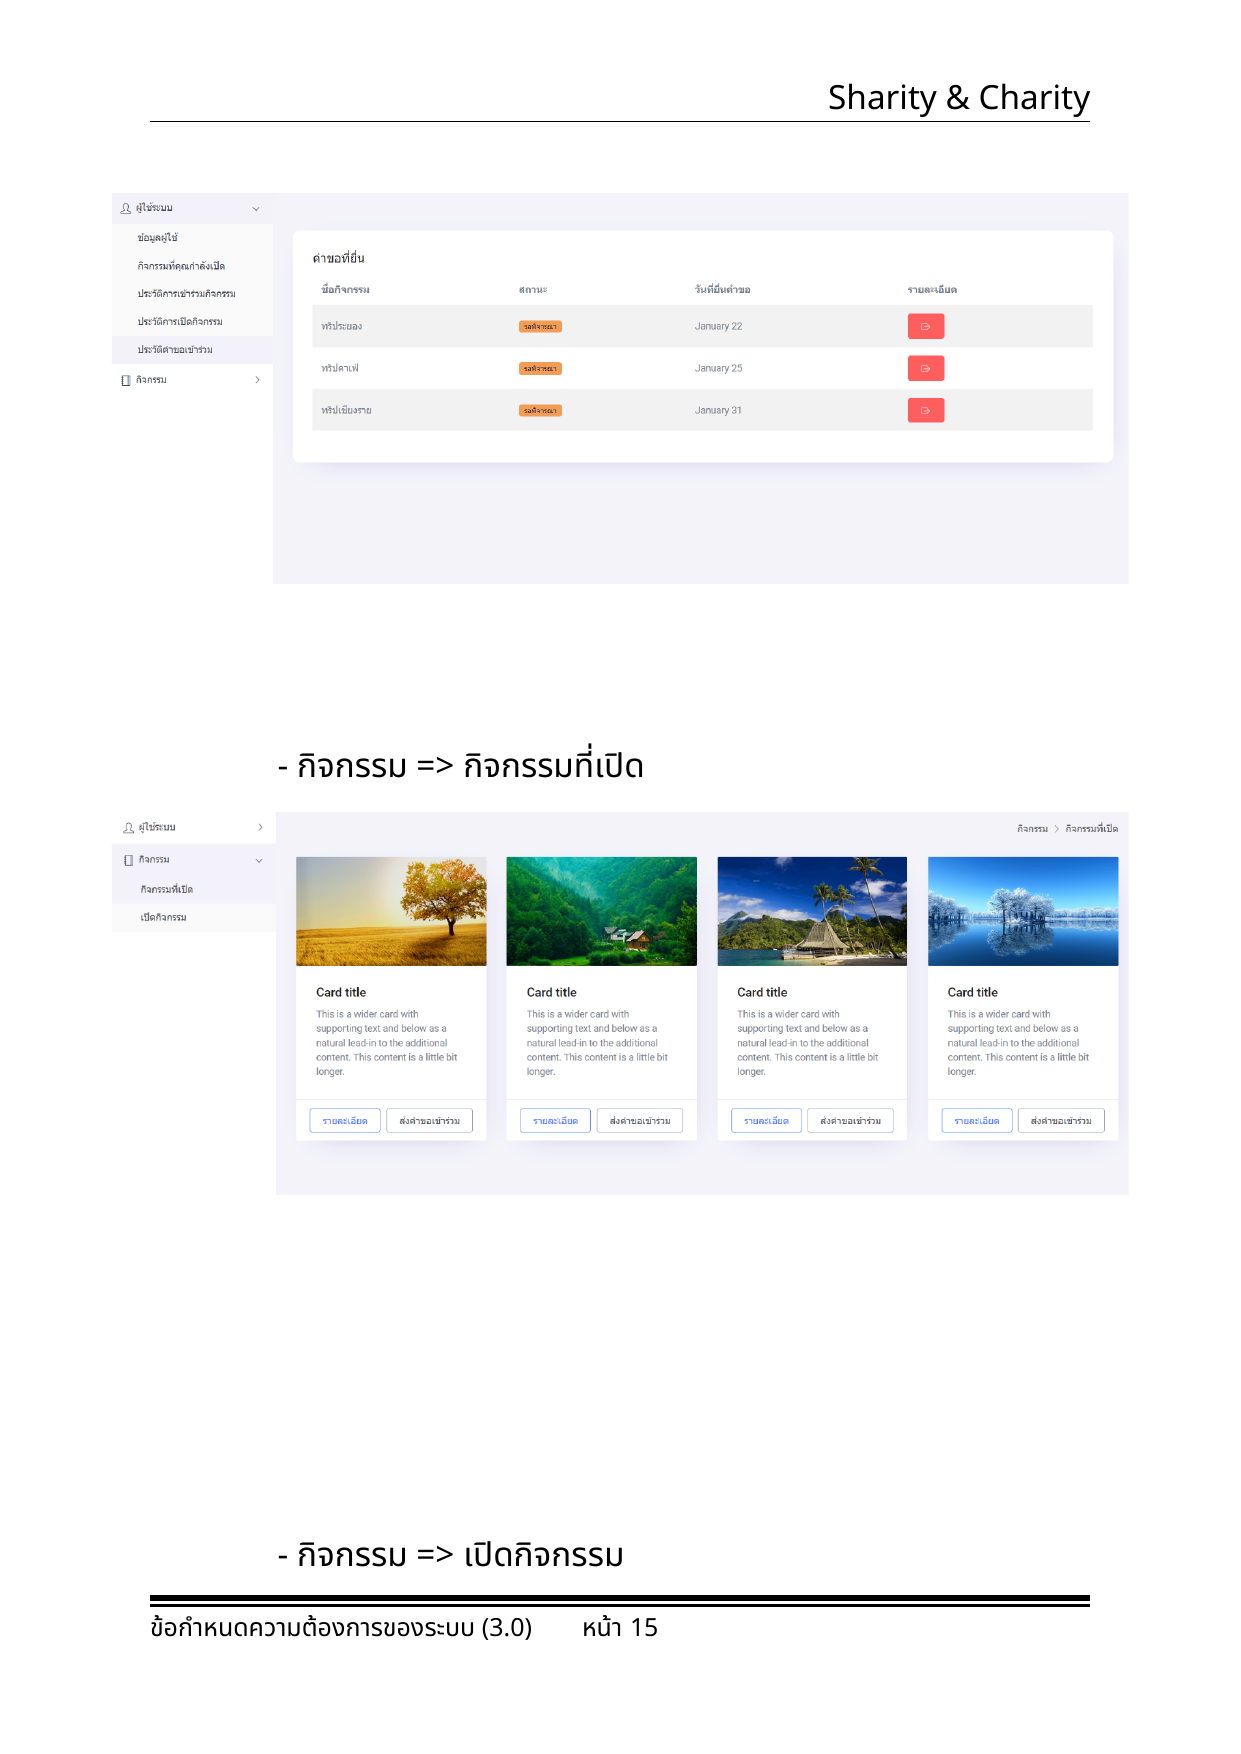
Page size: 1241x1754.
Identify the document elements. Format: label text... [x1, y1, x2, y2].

list - กิจกรรม => กิจกรรมที่เปิด [277, 742, 1090, 792]
picture [111, 193, 1129, 584]
list - กิจกรรม => เปิดกิจกรรม [277, 1531, 1090, 1581]
picture [111, 812, 1129, 1195]
